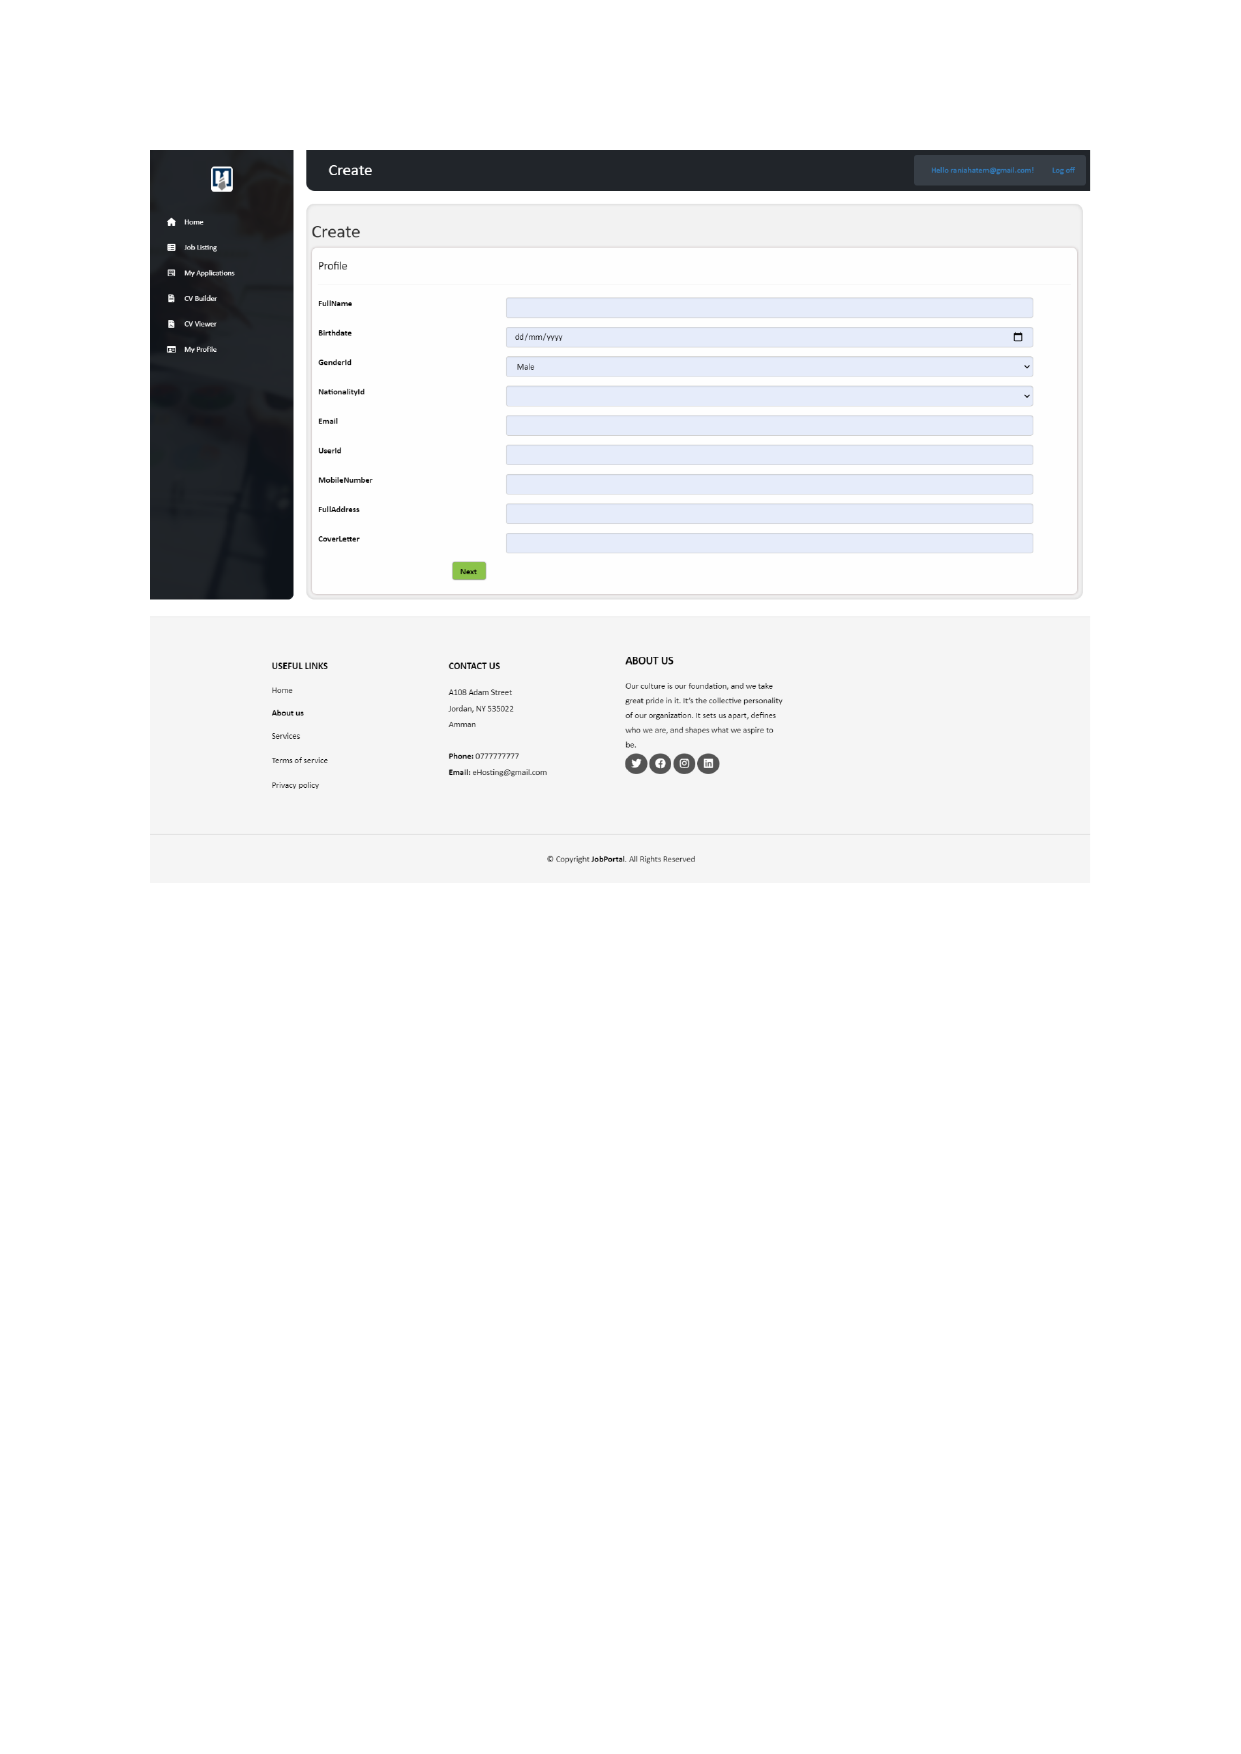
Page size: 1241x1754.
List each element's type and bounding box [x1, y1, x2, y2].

picture [150, 150, 1091, 883]
